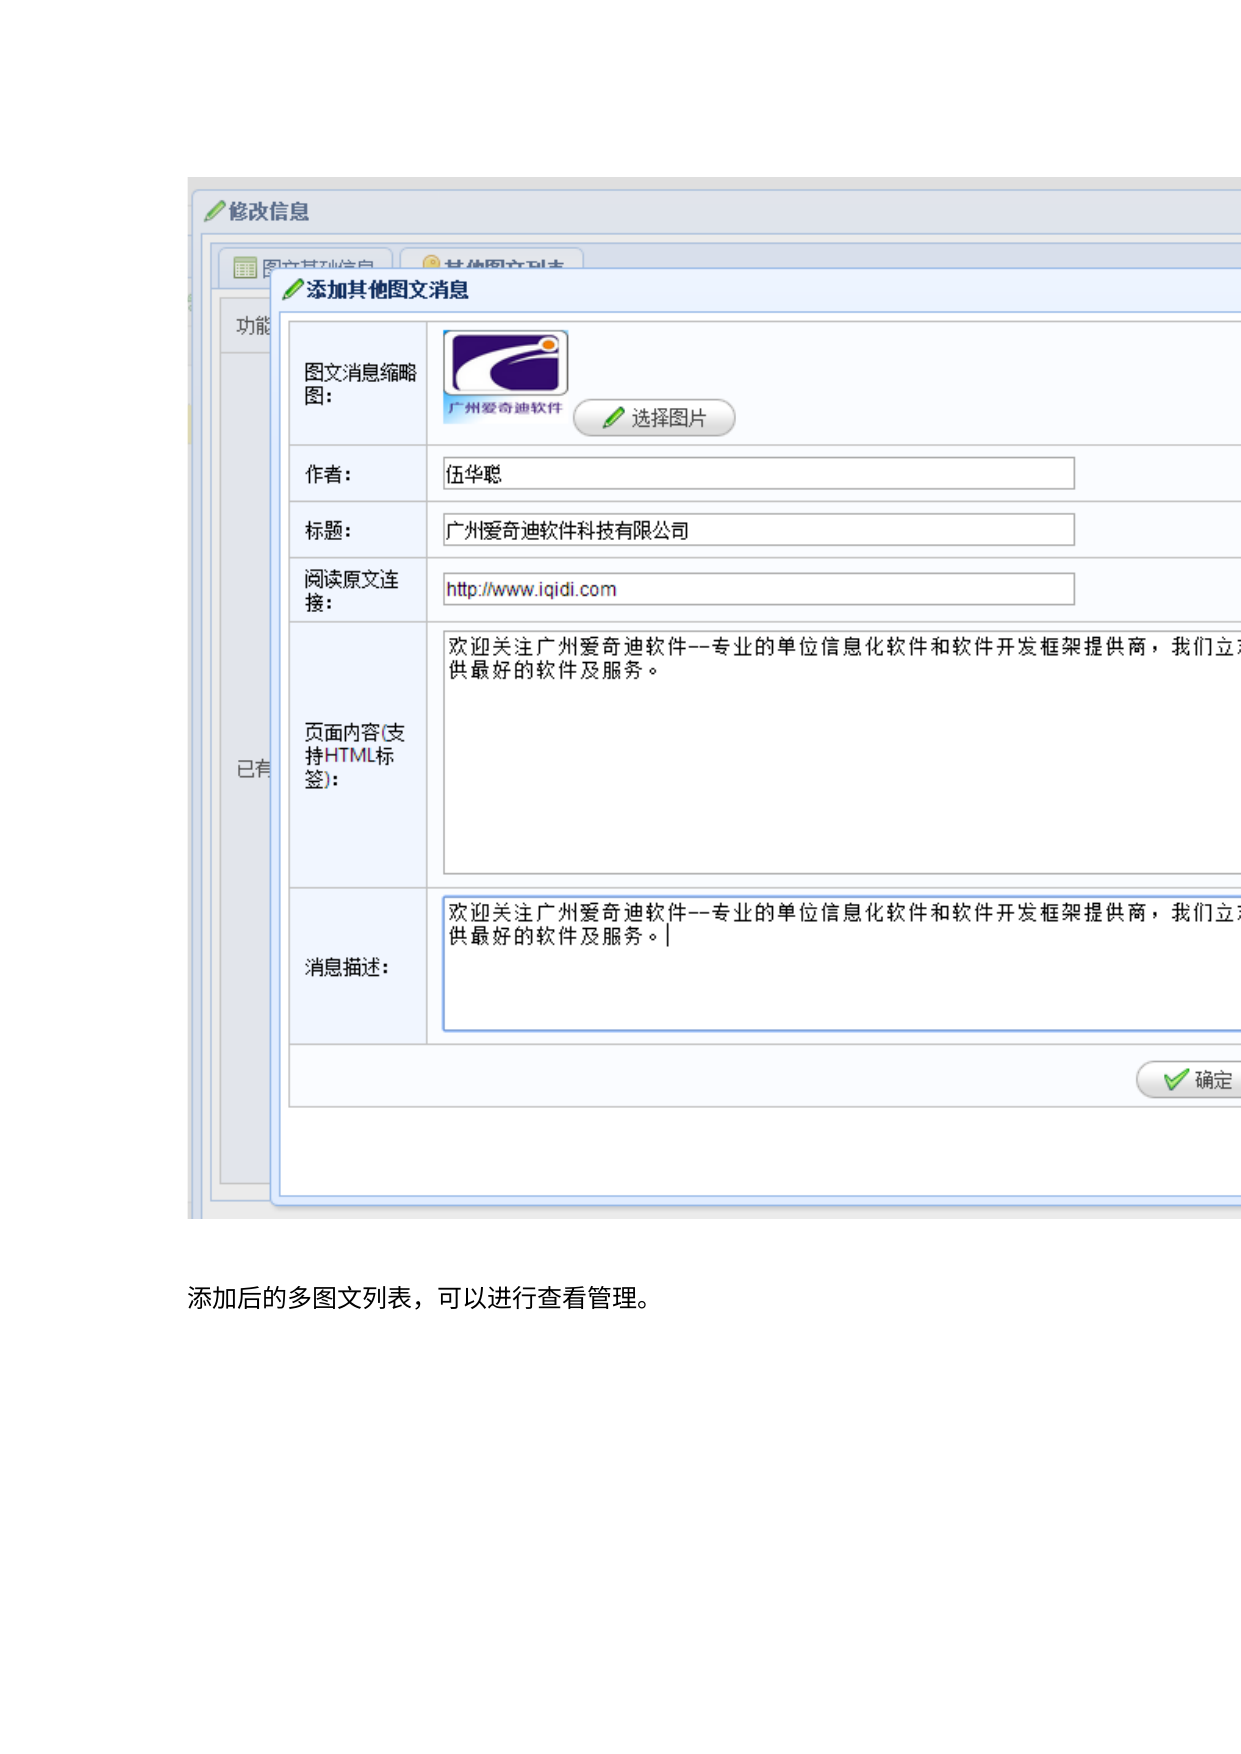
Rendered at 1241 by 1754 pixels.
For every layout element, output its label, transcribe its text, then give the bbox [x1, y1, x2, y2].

text 添加后的多图文列表，可以进行查看管理。 [187, 1264, 1053, 1329]
picture [187, 177, 1241, 1219]
